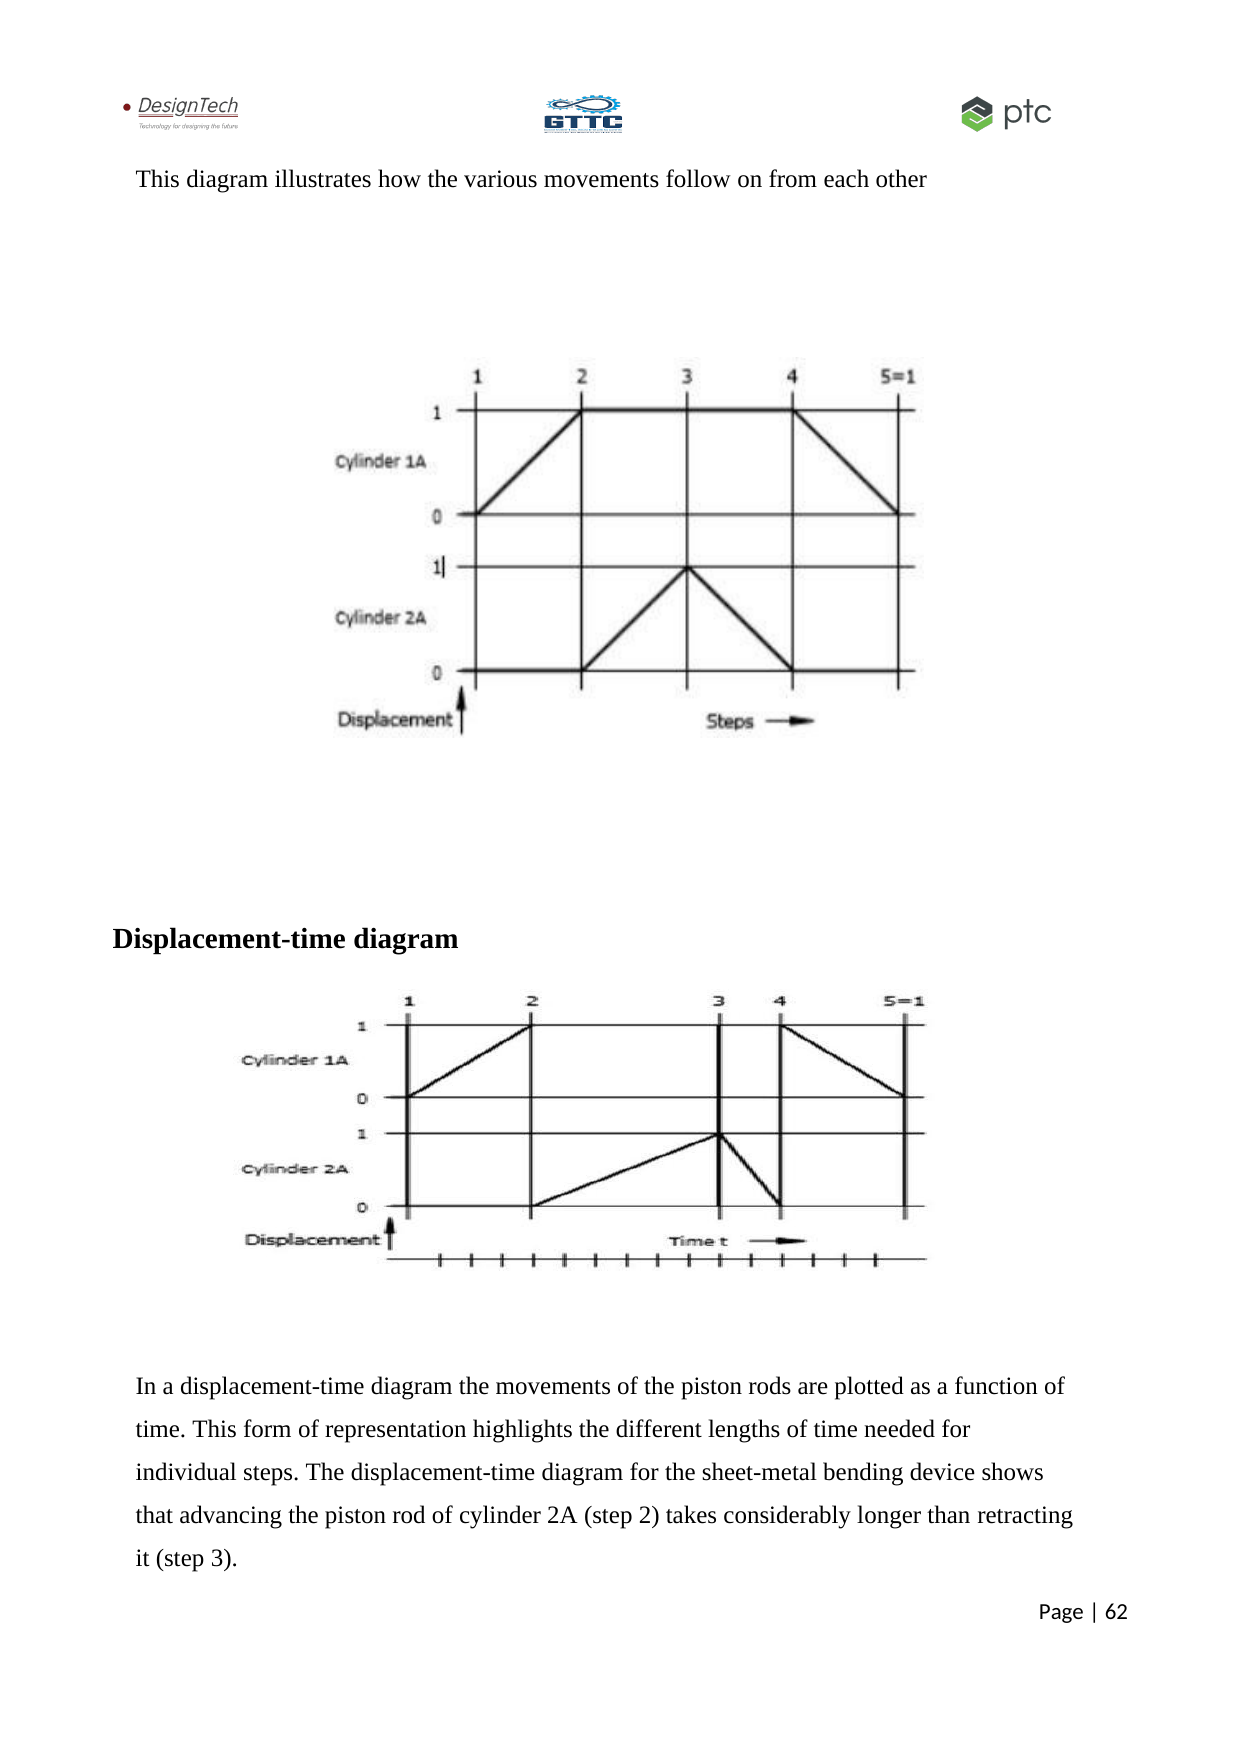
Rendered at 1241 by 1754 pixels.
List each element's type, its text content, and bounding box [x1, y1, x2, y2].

picture [528, 88, 638, 140]
picture [112, 86, 249, 140]
picture [333, 357, 924, 738]
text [135, 164, 1079, 193]
picture [233, 989, 937, 1271]
subtitle Displacement-time diagram [112, 921, 1128, 954]
picture [960, 88, 1053, 140]
text In a displacement-time diagram the movements of the piston rods are plotted as a function of time. This form of representation highlights the different lengths of time needed for individual steps. The displacement-time diagram for the sheet-metal bending device shows that advancing the piston rod of cylinder 2A (step 2) takes considerably longer than retracting it (step 3). [135, 1371, 1077, 1572]
